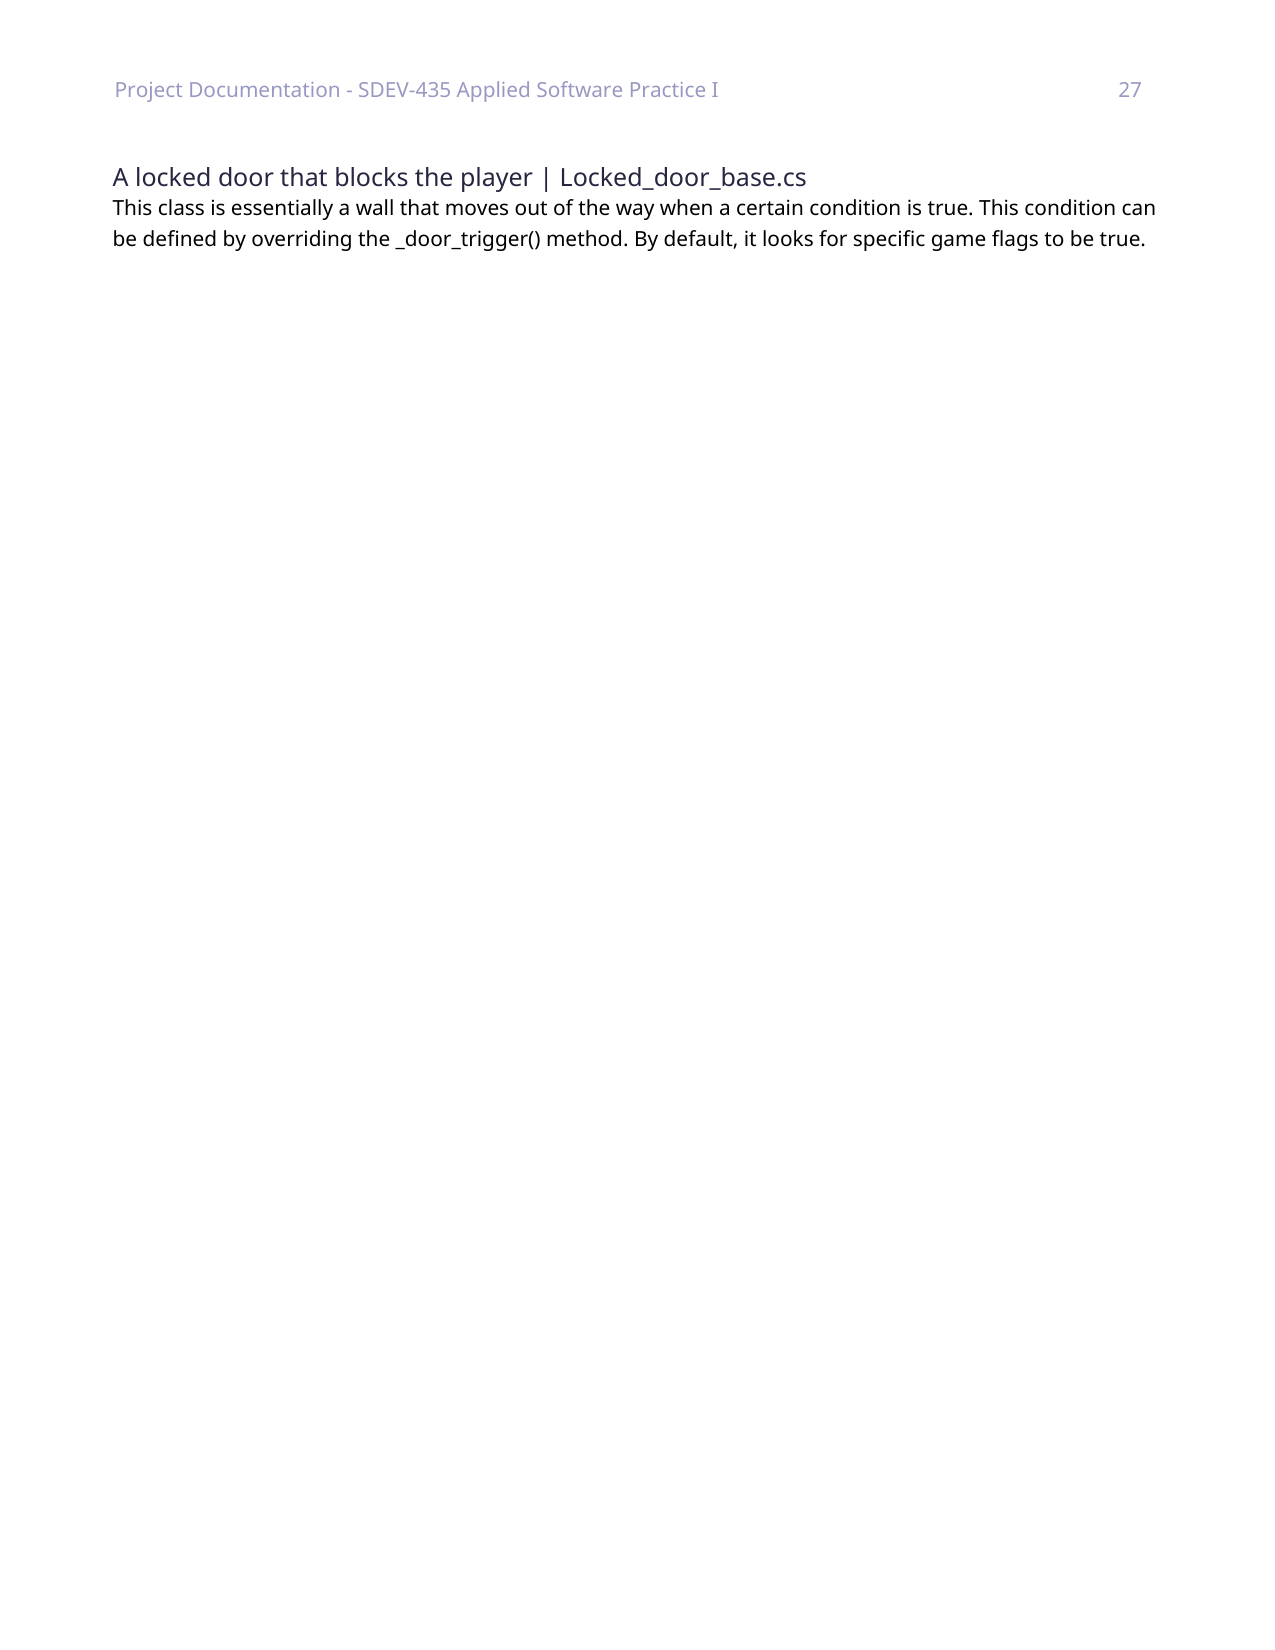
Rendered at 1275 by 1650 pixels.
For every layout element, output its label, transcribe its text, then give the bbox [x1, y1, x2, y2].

subtitle A locked door that blocks the player | Locked_door_base.cs [112, 159, 1162, 193]
